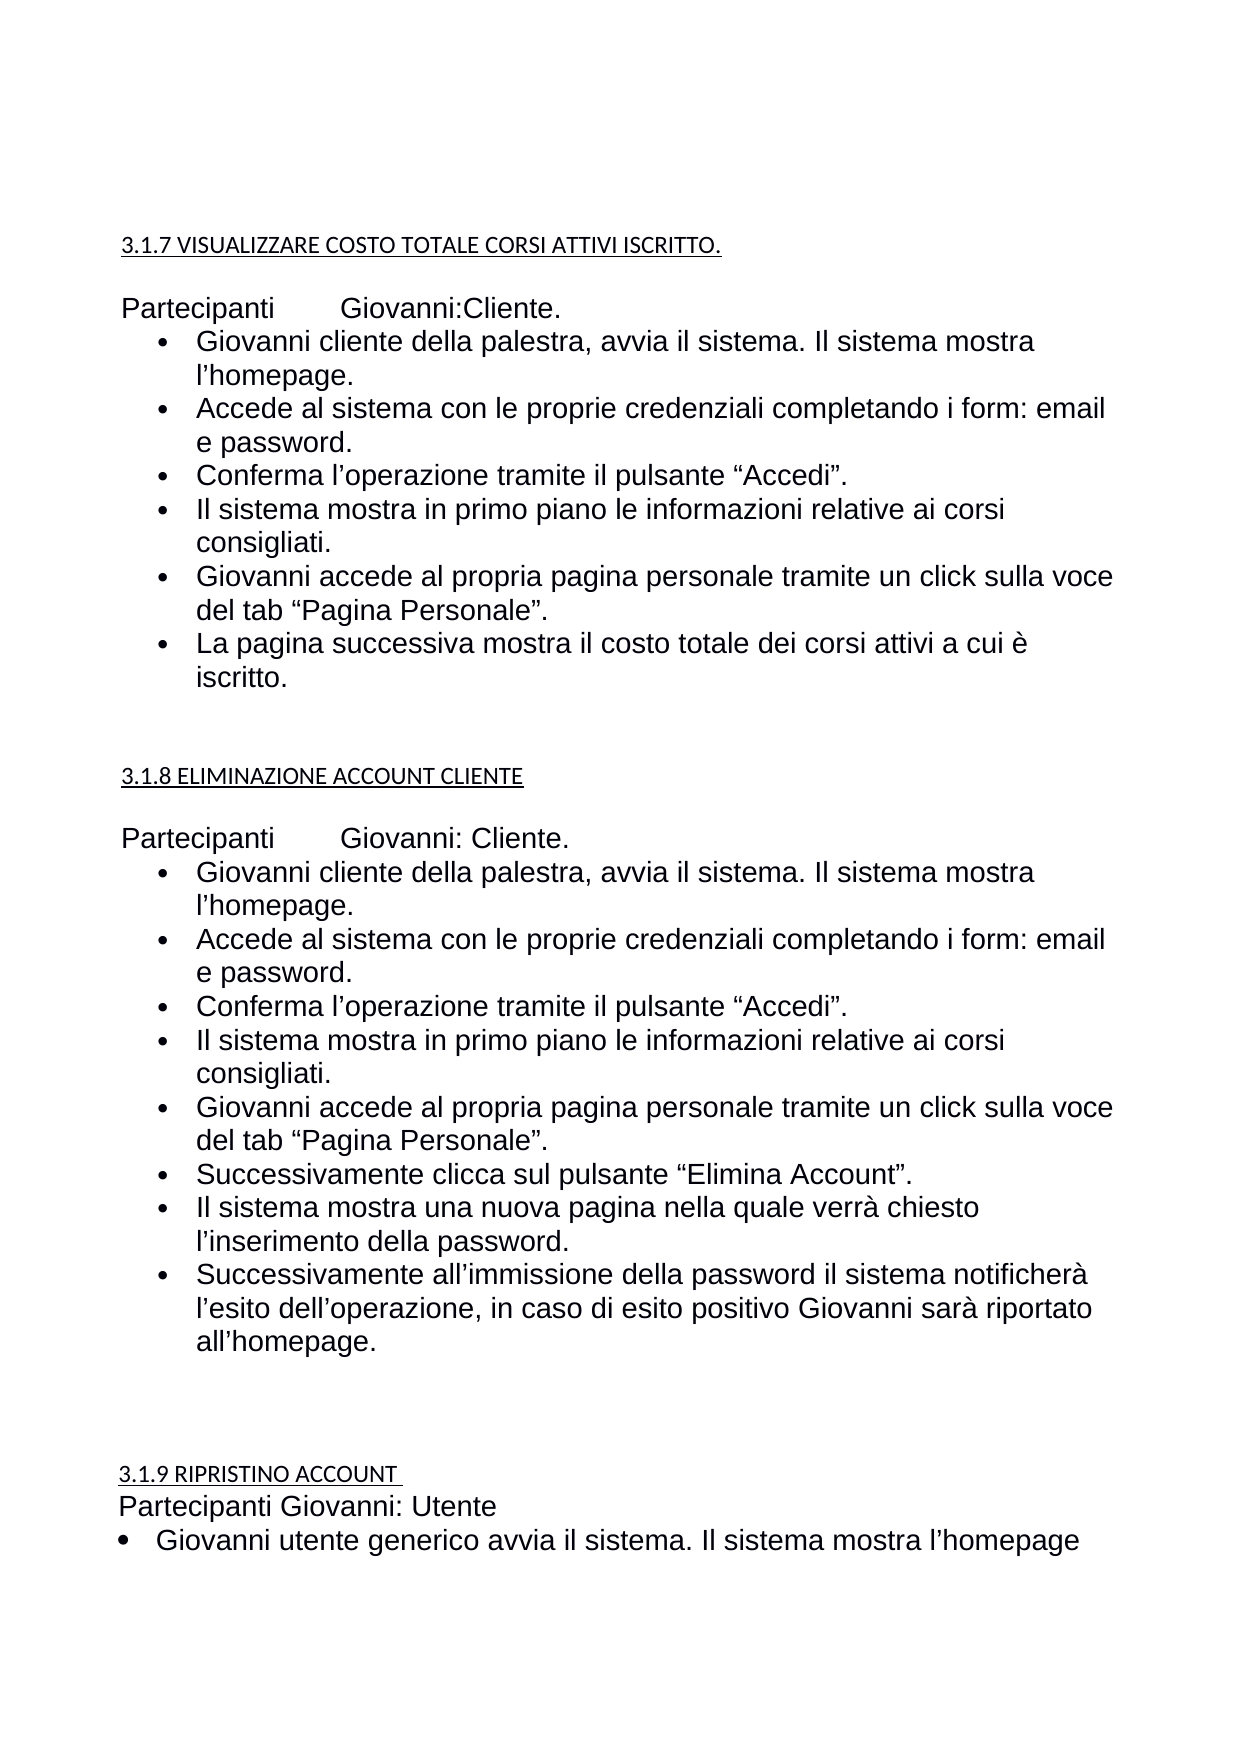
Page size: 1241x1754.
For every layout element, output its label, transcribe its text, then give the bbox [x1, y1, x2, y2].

text 3.1.9 RIPRISTINO ACCOUNT [118, 1458, 1122, 1489]
list Il sistema mostra una nuova pagina nella quale verrà chiesto l’inserimento della password. [158, 1190, 1122, 1257]
list Giovanni cliente della palestra, avvia il sistema. Il sistema mostra l’homepage. [158, 855, 1122, 922]
list Accede al sistema con le proprie credenziali completando i form: email e password. [158, 391, 1122, 458]
list Giovanni accede al propria pagina personale tramite un click sulla voce del tab “Pagina Personale”. [158, 559, 1122, 626]
text 3.1.8 ELIMINAZIONE ACCOUNT CLIENTE [121, 760, 1122, 791]
list Successivamente clicca sul pulsante “Elimina Account”. [158, 1157, 1122, 1190]
text Partecipanti Giovanni: Cliente. [121, 821, 1122, 855]
text Partecipanti Giovanni:Cliente. [121, 291, 1122, 324]
list Successivamente all’immissione della password il sistema notificherà l’esito dell’operazione, in caso di esito positivo Giovanni sarà riportato all’homepage. [158, 1257, 1122, 1358]
list Accede al sistema con le proprie credenziali completando i form: email e password. [158, 922, 1122, 989]
list Giovanni utente generico avvia il sistema. Il sistema mostra l’homepage [118, 1523, 1122, 1556]
list La pagina successiva mostra il costo totale dei corsi attivi a cui è iscritto. [158, 626, 1122, 693]
text 3.1.7 VISUALIZZARE COSTO TOTALE CORSI ATTIVI ISCRITTO. [121, 229, 1122, 260]
list Il sistema mostra in primo piano le informazioni relative ai corsi consigliati. [158, 492, 1122, 559]
list Giovanni accede al propria pagina personale tramite un click sulla voce del tab “Pagina Personale”. [158, 1089, 1122, 1157]
list Conferma l’operazione tramite il pulsante “Accedi”. [158, 989, 1122, 1022]
list Conferma l’operazione tramite il pulsante “Accedi”. [158, 458, 1122, 492]
text Partecipanti Giovanni: Utente [118, 1489, 1122, 1523]
list Il sistema mostra in primo piano le informazioni relative ai corsi consigliati. [158, 1022, 1122, 1089]
list Giovanni cliente della palestra, avvia il sistema. Il sistema mostra l’homepage. [158, 324, 1122, 391]
